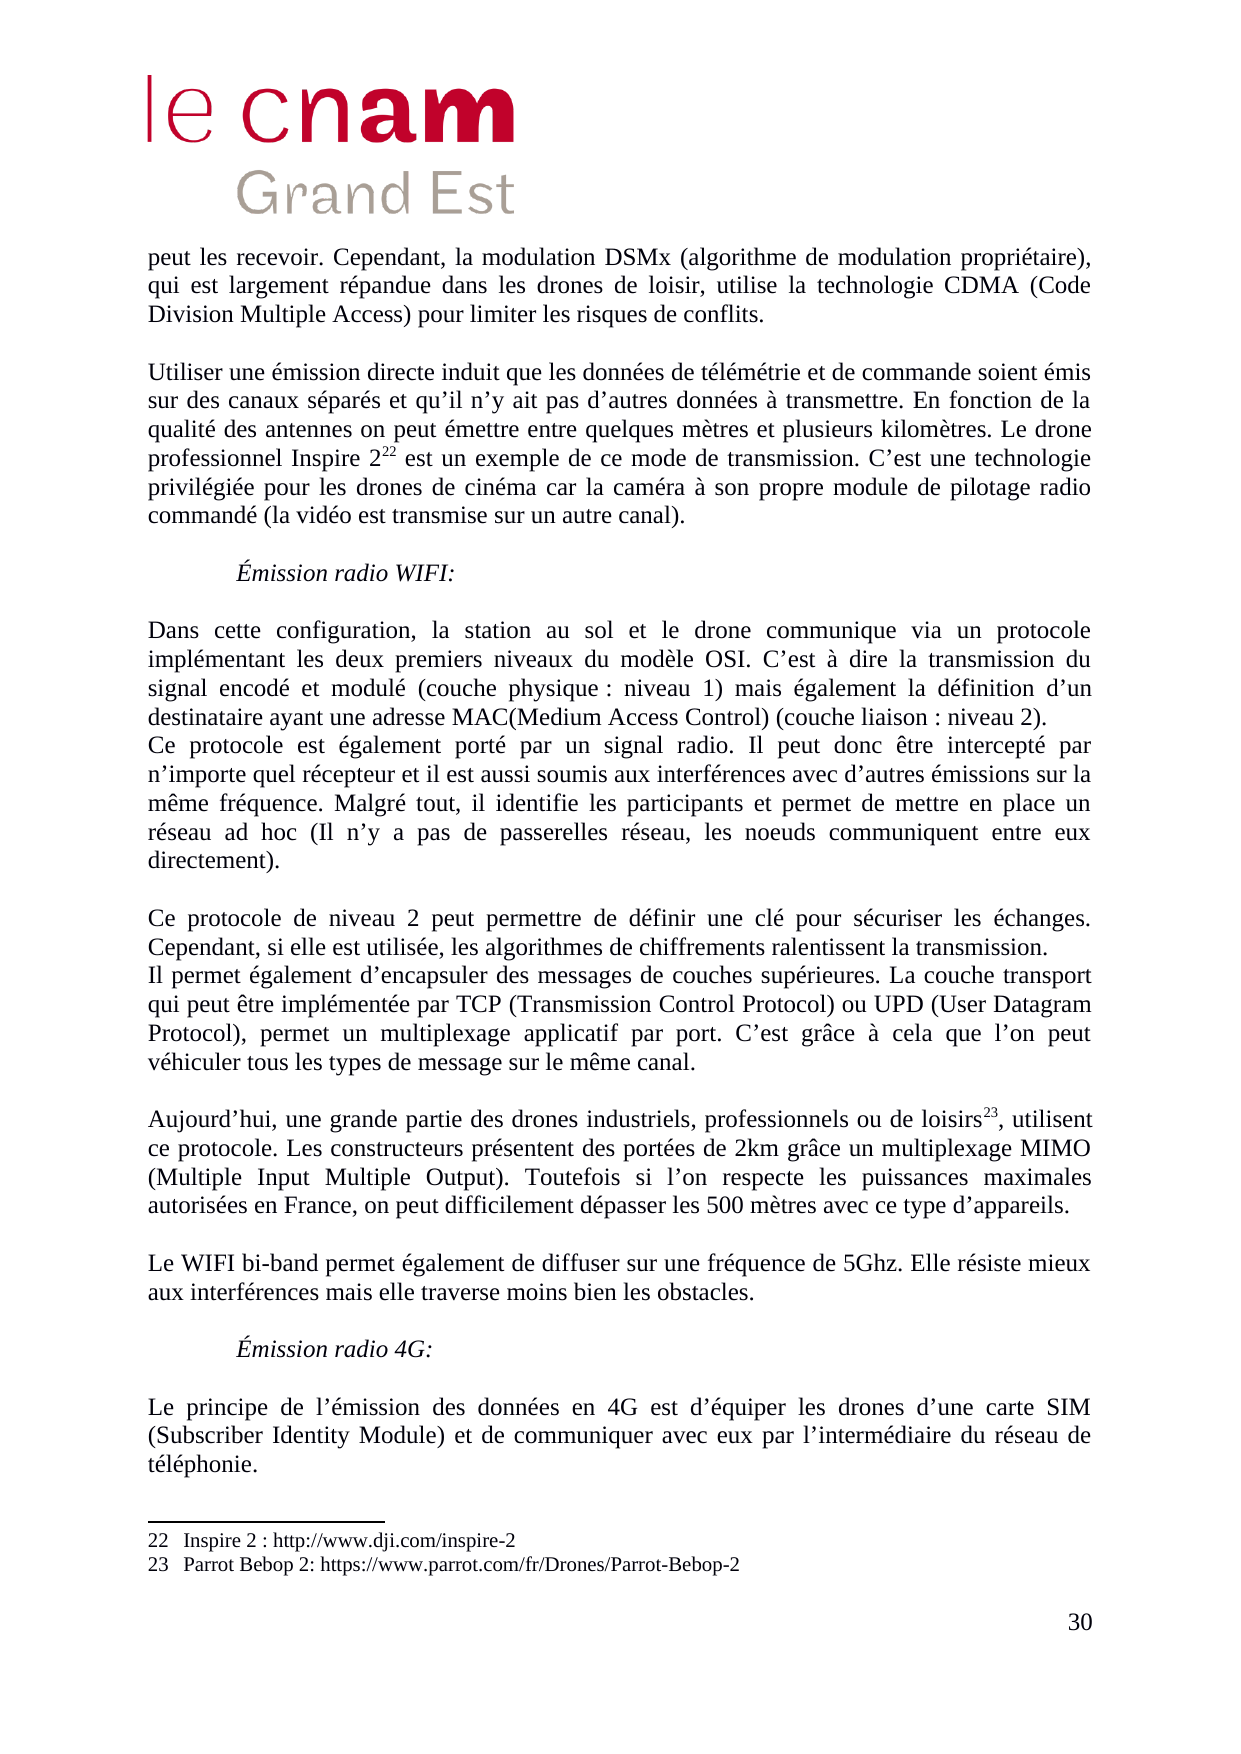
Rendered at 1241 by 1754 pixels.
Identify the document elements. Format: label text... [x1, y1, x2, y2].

text Dans cette configuration, la station au sol et le drone communique via un protocole implémentant les deux premiers niveaux du modèle OSI. C’est à dire la transmission du signal encodé et modulé (couche physique : niveau 1) mais également la définition d’un destinataire ayant une adresse MAC(Medium Access Control) (couche liaison : niveau 2). [148, 616, 1092, 731]
text Ce protocole est également porté par un signal radio. Il peut donc être intercepté par n’importe quel récepteur et il est aussi soumis aux interférences avec d’autres émissions sur la même fréquence. Malgré tout, il identifie les participants et permet de mettre en place un réseau ad hoc (Il n’y a pas de passerelles réseau, les noeuds communiquent entre eux directement). [148, 731, 1092, 874]
text Ce protocole de niveau 2 peut permettre de définir une clé pour sécuriser les échanges. Cependant, si elle est utilisée, les algorithmes de chiffrements ralentissent la transmission. [148, 903, 1092, 961]
text Le WIFI bi-band permet également de diffuser sur une fréquence de 5Ghz. Elle résiste mieux aux interférences mais elle traverse moins bien les obstacles. [148, 1248, 1092, 1306]
text Il permet également d’encapsuler des messages de couches supérieures. La couche transport qui peut être implémentée par TCP (Transmission Control Protocol) ou UPD (User Datagram Protocol), permet un multiplexage applicatif par port. C’est grâce à cela que l’on peut véhiculer tous les types de message sur le même canal. [148, 961, 1092, 1076]
picture [147, 75, 514, 214]
text Utiliser une émission directe induit que les données de télémétrie et de commande soient émis sur des canaux séparés et qu’il n’y ait pas d’autres données à transmettre. En fonction de la qualité des antennes on peut émettre entre quelques mètres et plusieurs kilomètres. Le drone professionnel Inspire 2 est un exemple de ce mode de transmission. C’est une technologie privilégiée pour les drones de cinéma car la caméra à son propre module de pilotage radio commandé (la vidéo est transmise sur un autre canal). [148, 357, 1092, 529]
text Aujourd’hui, une grande partie des drones industriels, professionnels ou de loisirs, utilisent ce protocole. Les constructeurs présentent des portées de 2km grâce un multiplexage MIMO (Multiple Input Multiple Output). Toutefois si l’on respecte les puissances maximales autorisées en France, on peut difficilement dépasser les 500 mètres avec ce type d’appareils. [148, 1076, 1092, 1219]
text Le principe de l’émission des données en 4G est d’équiper les drones d’une carte SIM (Subscriber Identity Module) et de communiquer avec eux par l’intermédiaire du réseau de téléphonie. [148, 1392, 1092, 1478]
subtitle Émission radio WIFI: [236, 558, 1092, 587]
subtitle Émission radio 4G: [236, 1334, 1092, 1363]
